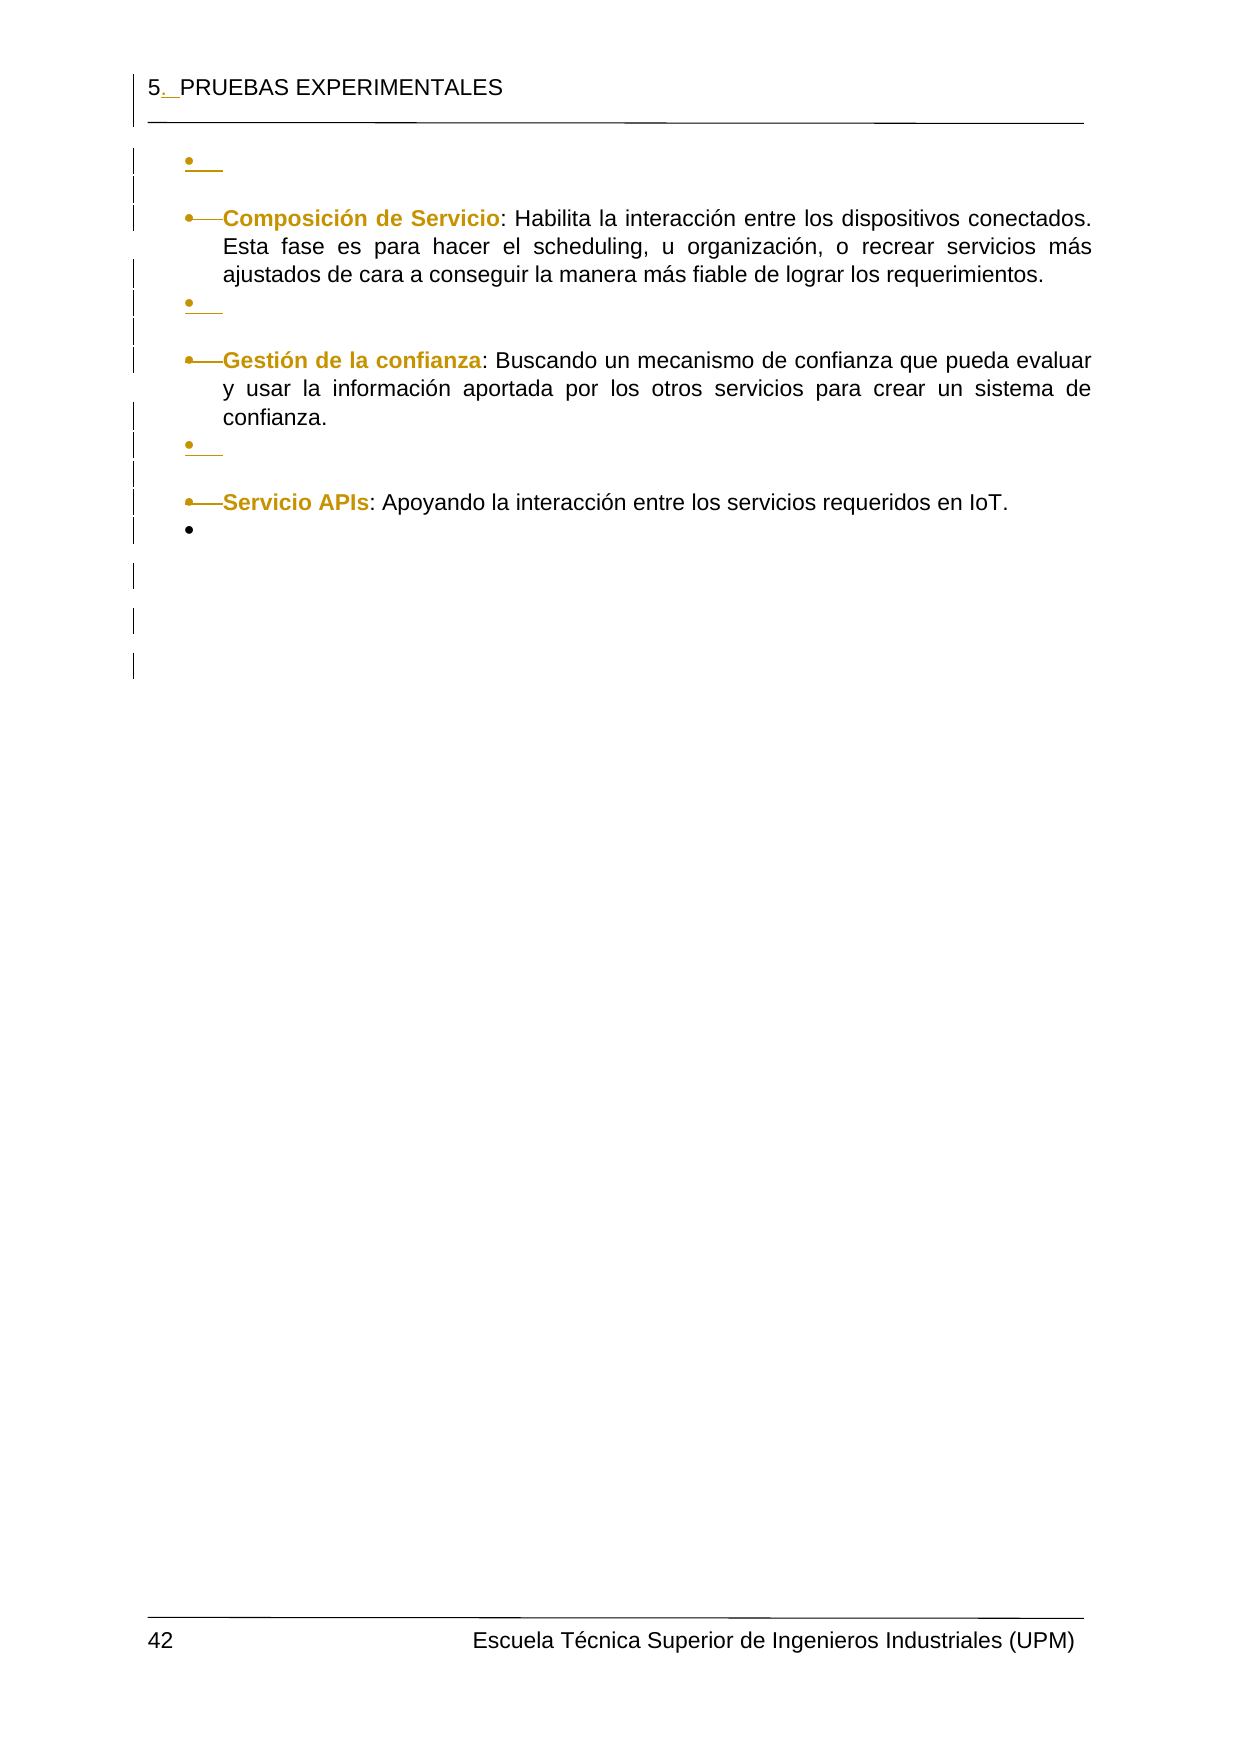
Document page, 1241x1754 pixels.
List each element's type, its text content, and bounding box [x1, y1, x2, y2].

list Servicio APIs: Apoyando la interacción entre los servicios requeridos en IoT. [185, 489, 1092, 515]
list Gestión de la confianza: Buscando un mecanismo de confianza que pueda evaluar y usar la información aportada por los otros servicios para crear un sistema de confianza. [185, 347, 1092, 430]
list Composición de Servicio: Habilita la interacción entre los dispositivos conectados. Esta fase es para hacer el scheduling, u organización, o recrear servicios más ajustados de cara a conseguir la manera más fiable de lograr los requerimientos. [185, 204, 1092, 288]
